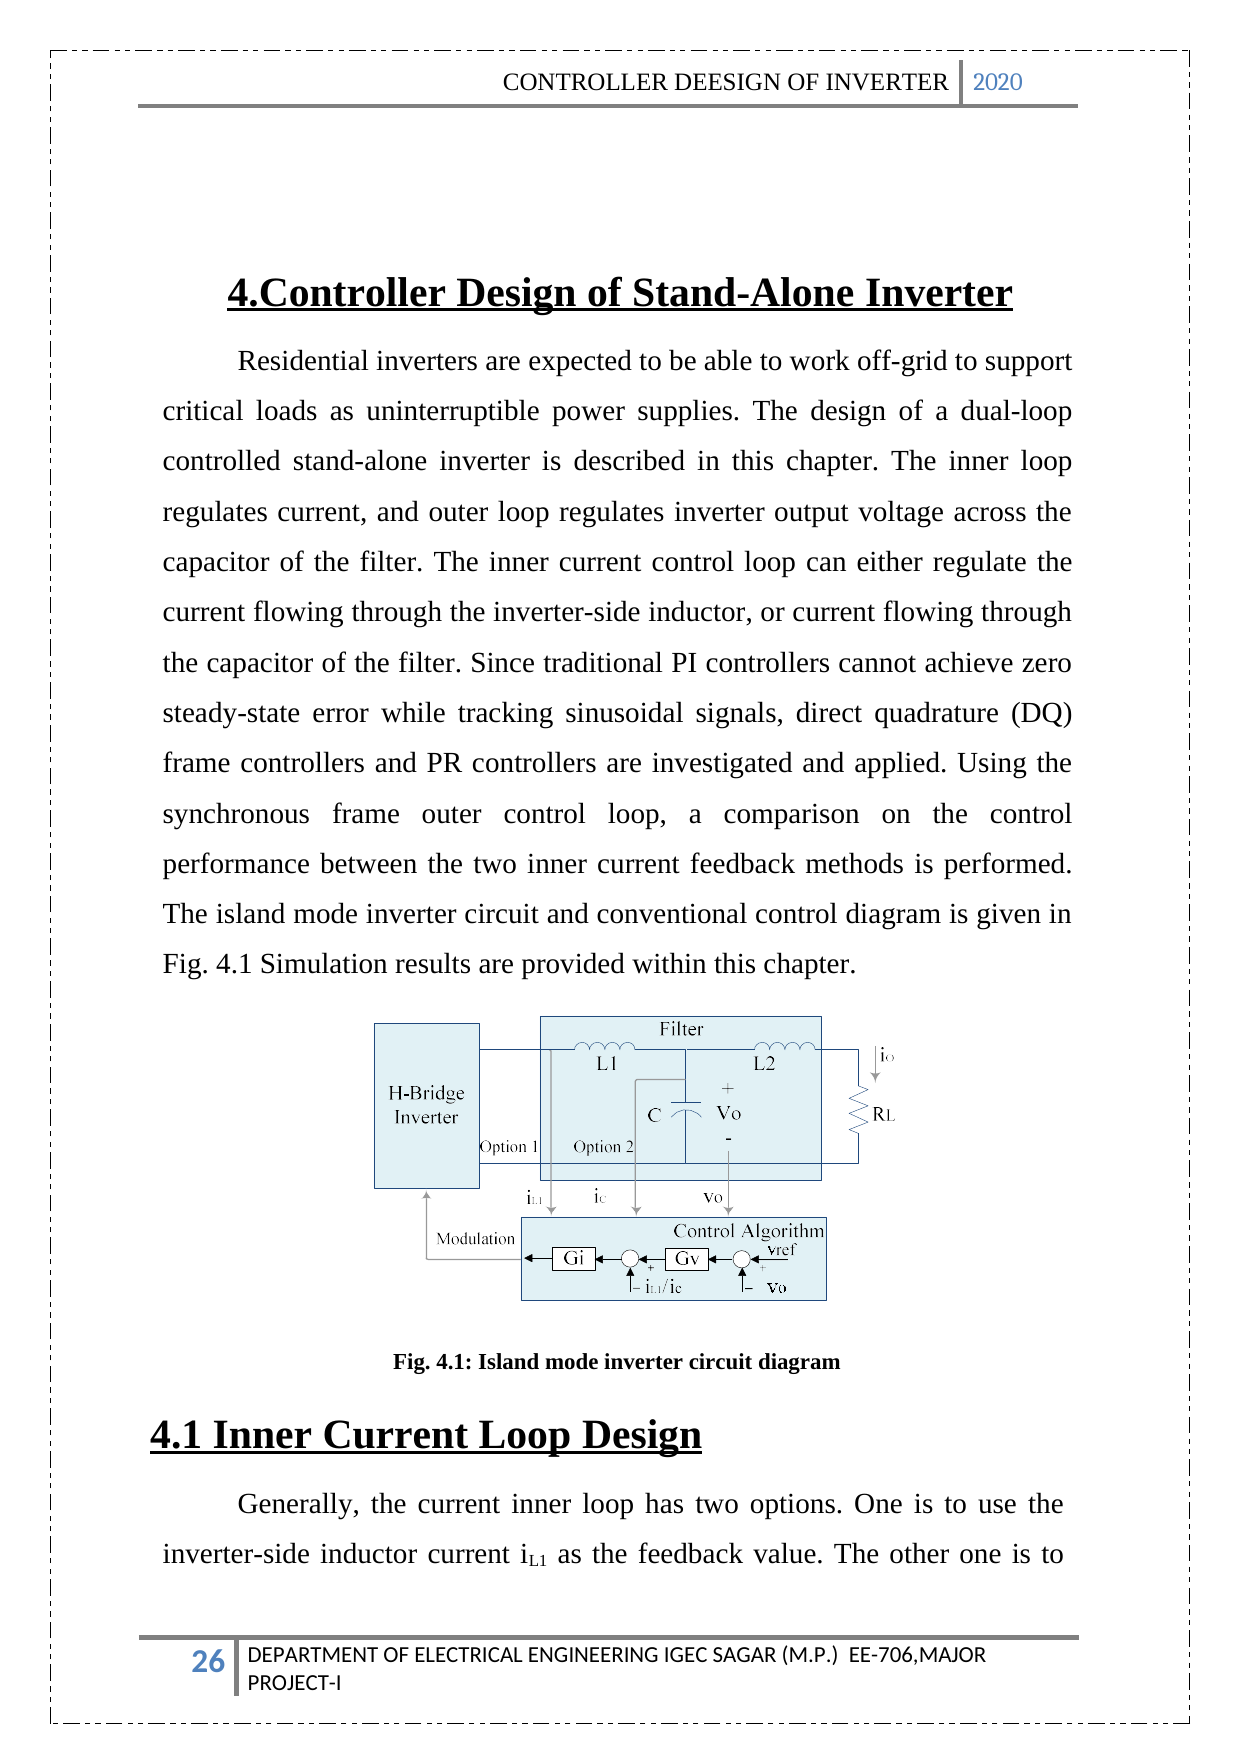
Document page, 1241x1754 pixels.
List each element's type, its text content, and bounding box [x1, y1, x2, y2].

text Residential inverters are expected to be able to work off-grid to support critical loads as uninterruptible power supplies. The design of a dual-loop controlled stand-alone inverter is described in this chapter. The inner loop regulates current, and outer loop regulates inverter output voltage across the capacitor of the filter. The inner current control loop can either regulate the current flowing through the inverter-side inductor, or current flowing through the capacitor of the filter. Since traditional PI controllers cannot achieve zero steady-state error while tracking sinusoidal signals, direct quadrature (DQ) frame controllers and PR controllers are investigated and applied. Using the synchronous frame outer control loop, a comparison on the control performance between the two inner current feedback methods is performed. The island mode inverter circuit and conventional control diagram is given in Fig. 4.1 Simulation results are provided within this chapter. [162, 343, 1073, 980]
text 4.Controller Design of Stand-Alone Inverter [150, 267, 1090, 315]
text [162, 1486, 1065, 1570]
text Fig. 4.1: Island mode inverter circuit diagram [150, 1006, 1084, 1374]
text 4.1 Inner Current Loop Design [150, 1410, 1090, 1458]
